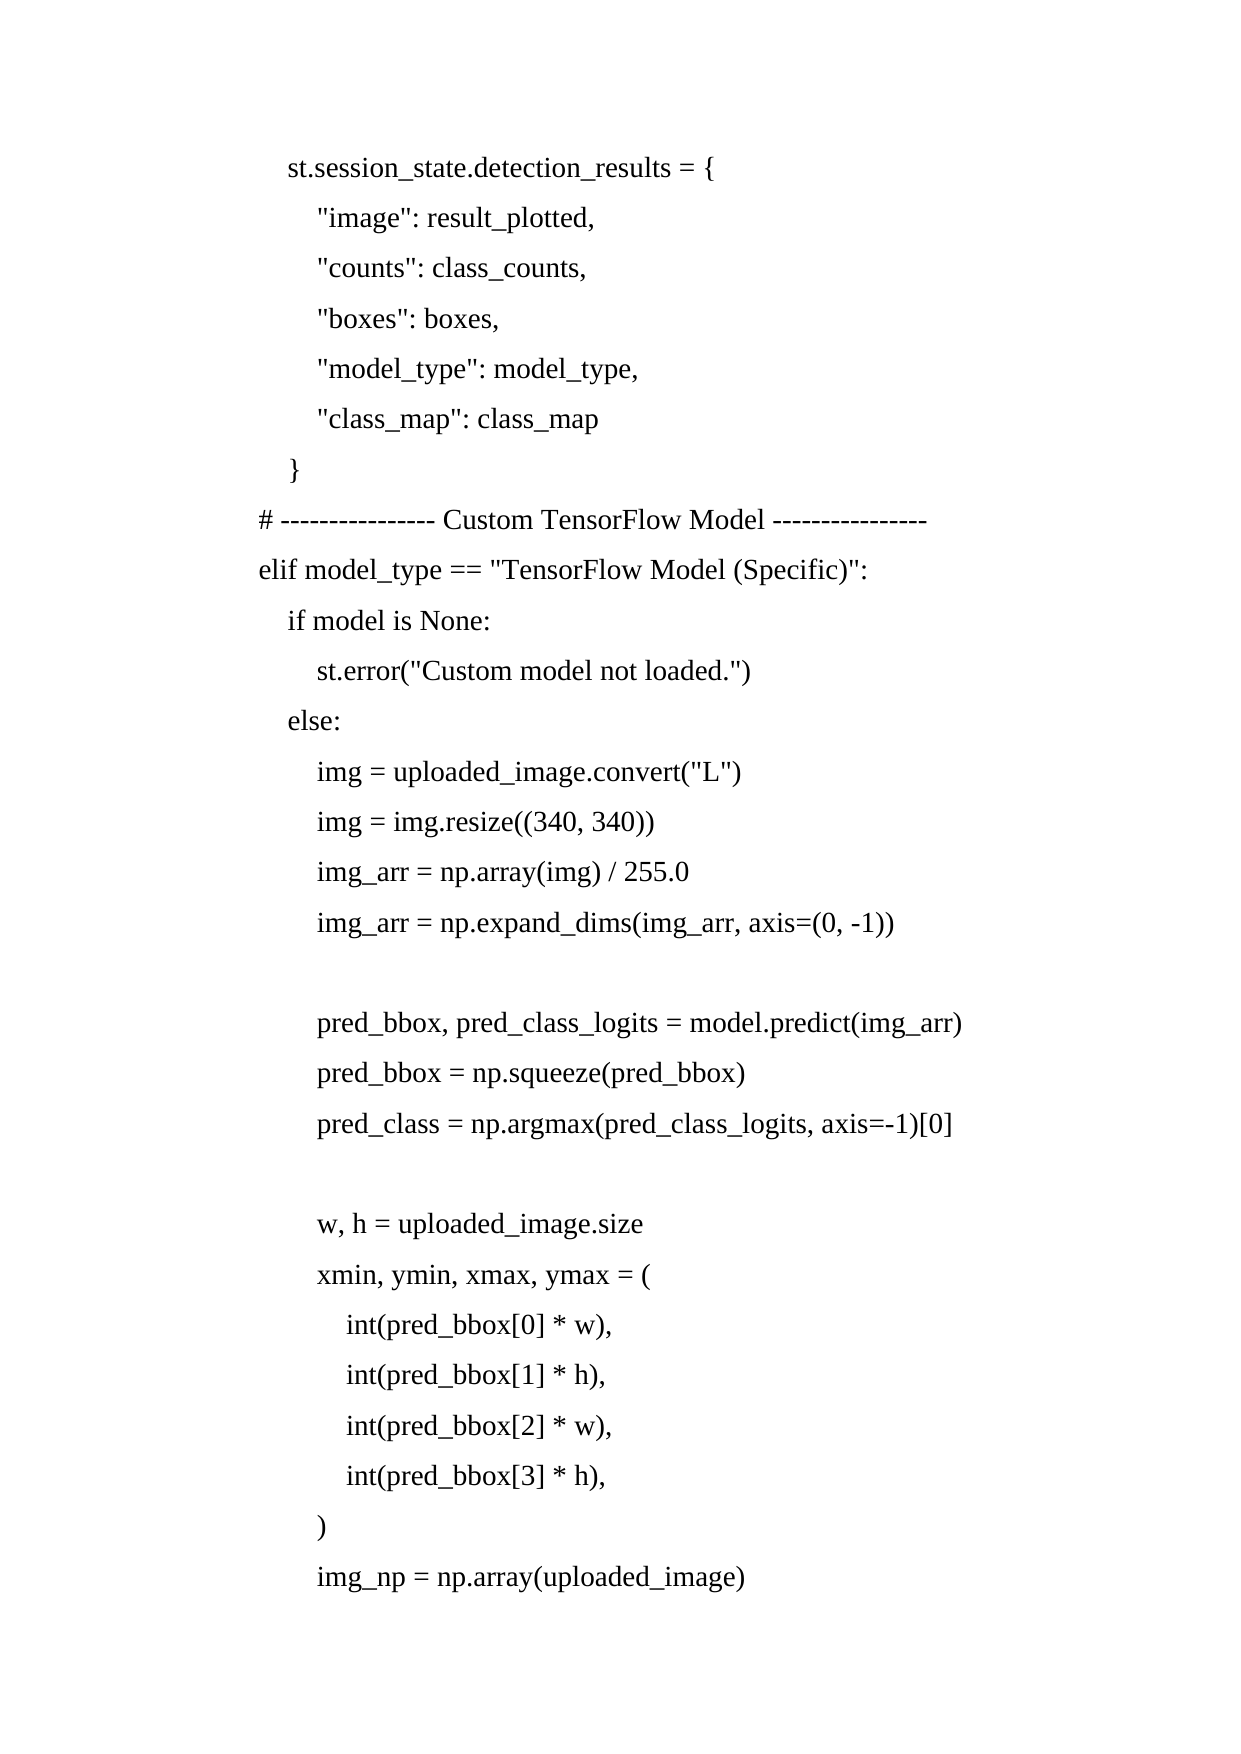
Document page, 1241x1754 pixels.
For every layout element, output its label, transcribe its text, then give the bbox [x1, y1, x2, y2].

text ) [112, 1508, 1128, 1542]
text img = img.resize((340, 340)) [112, 804, 1128, 838]
text "model_type": model_type, [112, 351, 1128, 385]
text else: [112, 703, 1128, 737]
text int(pred_bbox[0] * w), [112, 1307, 1128, 1341]
text img_arr = np.expand_dims(img_arr, axis=(0, -1)) [112, 905, 1128, 938]
text w, h = uploaded_image.size [112, 1207, 1128, 1240]
text "class_map": class_map [112, 402, 1128, 435]
text "counts": class_counts, [112, 251, 1128, 284]
text pred_class = np.argmax(pred_class_logits, axis=-1)[0] [112, 1106, 1128, 1139]
text elif model_type == "TensorFlow Model (Specific)": [112, 552, 1128, 586]
text pred_bbox, pred_class_logits = model.predict(img_arr) [112, 1005, 1128, 1039]
text if model is None: [112, 603, 1128, 636]
text int(pred_bbox[3] * h), [112, 1458, 1128, 1492]
text img = uploaded_image.convert("L") [112, 754, 1128, 787]
text "boxes": boxes, [112, 301, 1128, 334]
text # ---------------- Custom TensorFlow Model ---------------- [112, 502, 1128, 536]
text xmin, ymin, xmax, ymax = ( [112, 1257, 1128, 1290]
text pred_bbox = np.squeeze(pred_bbox) [112, 1056, 1128, 1089]
text st.session_state.detection_results = { [112, 150, 1128, 183]
text st.error("Custom model not loaded.") [112, 653, 1128, 687]
text int(pred_bbox[1] * h), [112, 1357, 1128, 1391]
text } [112, 452, 1128, 485]
text img_np = np.array(uploaded_image) [112, 1559, 1128, 1592]
text "image": result_plotted, [112, 200, 1128, 234]
text int(pred_bbox[2] * w), [112, 1408, 1128, 1441]
text img_arr = np.array(img) / 255.0 [112, 854, 1128, 888]
